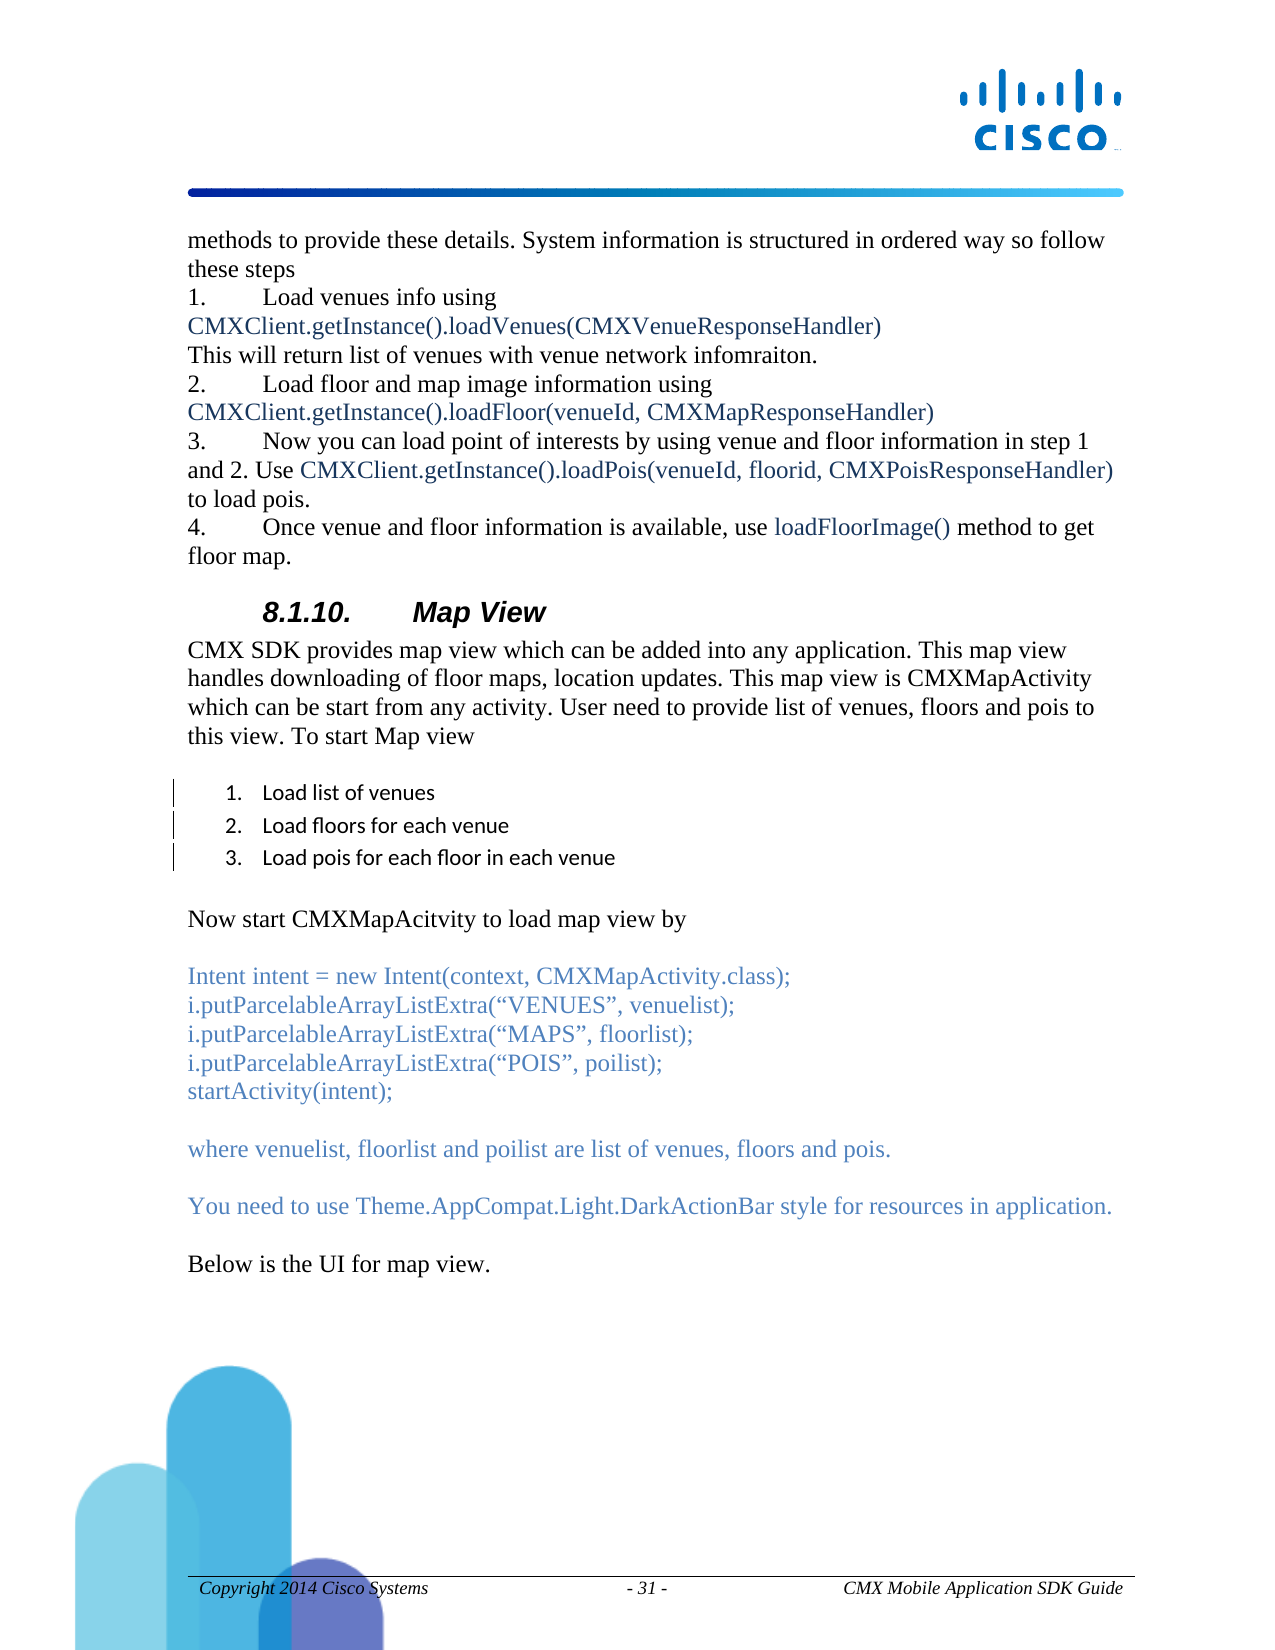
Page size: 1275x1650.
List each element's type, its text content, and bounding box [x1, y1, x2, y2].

text i.putParcelableArrayListExtra(“POIS”, poilist); [187, 1048, 1125, 1076]
list Load floors for each venue [225, 811, 1125, 839]
text Intent intent = new Intent(context, CMXMapActivity.class); [187, 961, 1125, 990]
picture [74, 1365, 386, 1650]
text startActivity(intent); [187, 1076, 1125, 1105]
text This will return list of venues with venue network infomraiton. [187, 340, 1125, 369]
list Load list of venues [225, 778, 1125, 807]
text Below is the UI for map view. [187, 1249, 1125, 1278]
subtitle Map View [262, 595, 1125, 628]
text 2. Load floor and map image information using CMXClient.getInstance().loadFloor(venueId, CMXMapResponseHandler) [187, 369, 1125, 426]
text where venuelist, floorlist and poilist are list of venues, floors and pois. [187, 1134, 1125, 1163]
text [187, 225, 1125, 282]
text Now start CMXMapAcitvity to load map view by [187, 904, 1125, 933]
text 1. Load venues info using CMXClient.getInstance().loadVenues(CMXVenueResponseHandler) [187, 282, 1125, 340]
text You need to use Theme.AppCompat.Light.DarkActionBar style for resources in application. [187, 1191, 1125, 1220]
text i.putParcelableArrayListExtra(“VENUES”, venuelist); [187, 990, 1125, 1019]
text CMX SDK provides map view which can be added into any application. This map view handles downloading of floor maps, location updates. This map view is CMXMapActivity which can be start from any activity. User need to provide list of venues, floors and pois to this view. To start Map view [187, 635, 1125, 750]
text i.putParcelableArrayListExtra(“MAPS”, floorlist); [187, 1019, 1125, 1048]
text 4. Once venue and floor information is available, use loadFloorImage() method to get floor map. [187, 512, 1125, 570]
list Load pois for each floor in each venue [225, 843, 1125, 871]
text 3. Now you can load point of interests by using venue and floor information in step 1 and 2. Use CMXClient.getInstance().loadPois(venueId, floorid, CMXPoisResponseHandler) to load pois. [187, 426, 1125, 512]
